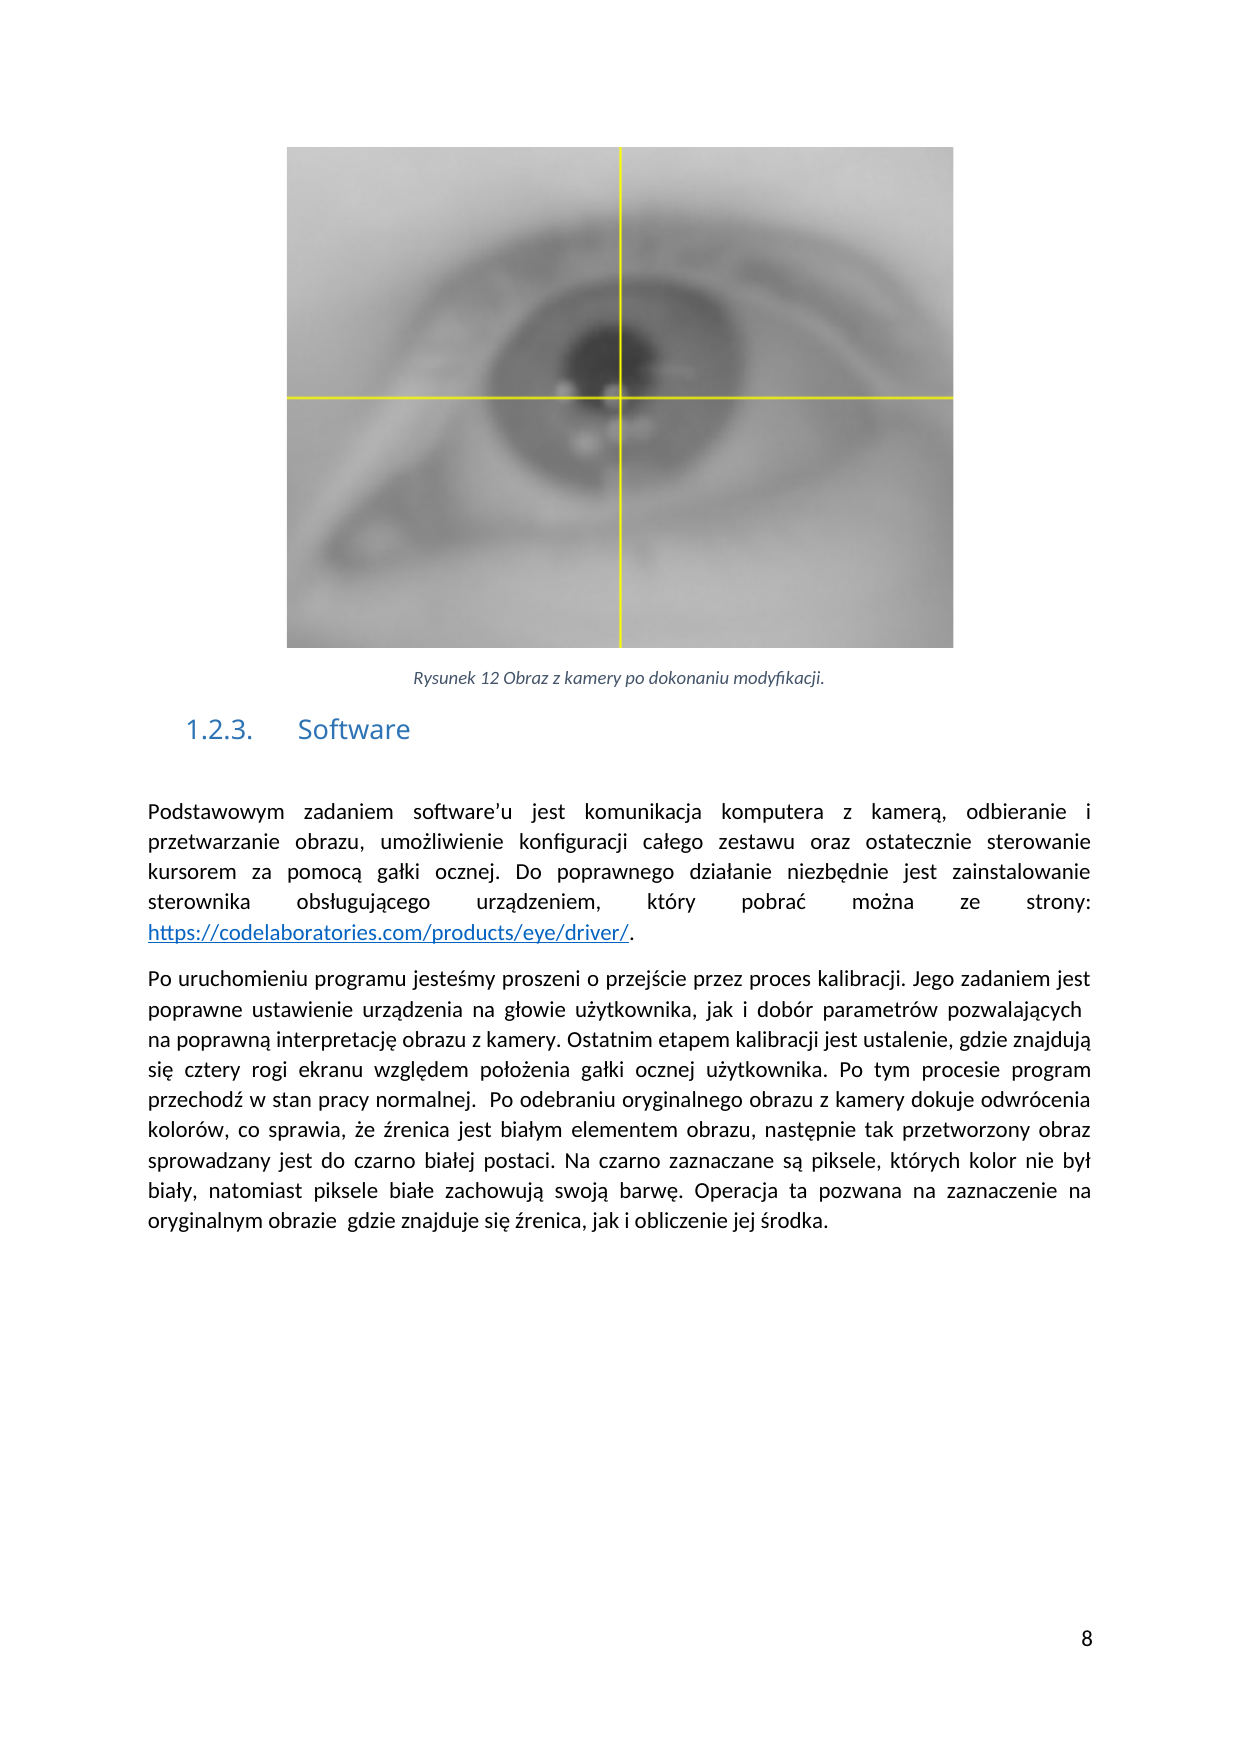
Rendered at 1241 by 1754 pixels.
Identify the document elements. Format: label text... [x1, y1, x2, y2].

subtitle Software [185, 710, 1093, 747]
text Rysunek Obraz z kamery po dokonaniu modyfikacji. [148, 666, 1093, 689]
picture [286, 147, 954, 648]
text Po uruchomieniu programu jesteśmy proszeni o przejście przez proces kalibracji. Jego zadaniem jest poprawne ustawienie urządzenia na głowie użytkownika, jak i dobór parametrów pozwalających na poprawną interpretację obrazu z kamery. Ostatnim etapem kalibracji jest ustalenie, gdzie znajdują się cztery rogi ekranu względem położenia gałki ocznej użytkownika. Po tym procesie program przechodź w stan pracy normalnej. Po odebraniu oryginalnego obrazu z kamery dokuje odwrócenia kolorów, co sprawia, że źrenica jest białym elementem obrazu, następnie tak przetworzony obraz sprowadzany jest do czarno białej postaci. Na czarno zaznaczane są piksele, których kolor nie był biały, natomiast piksele białe zachowują swoją barwę. Operacja ta pozwana na zaznaczenie na oryginalnym obrazie gdzie znajduje się źrenica, jak i obliczenie jej środka. [148, 964, 1093, 1234]
text Podstawowym zadaniem software’u jest komunikacja komputera z kamerą, odbieranie i przetwarzanie obrazu, umożliwienie konfiguracji całego zestawu oraz ostatecznie sterowanie kursorem za pomocą gałki ocznej. Do poprawnego działanie niezbędnie jest zainstalowanie sterownika obsługującego urządzeniem, który pobrać można ze strony: https://codelaboratories.com/products/eye/driver/. [148, 797, 1093, 946]
